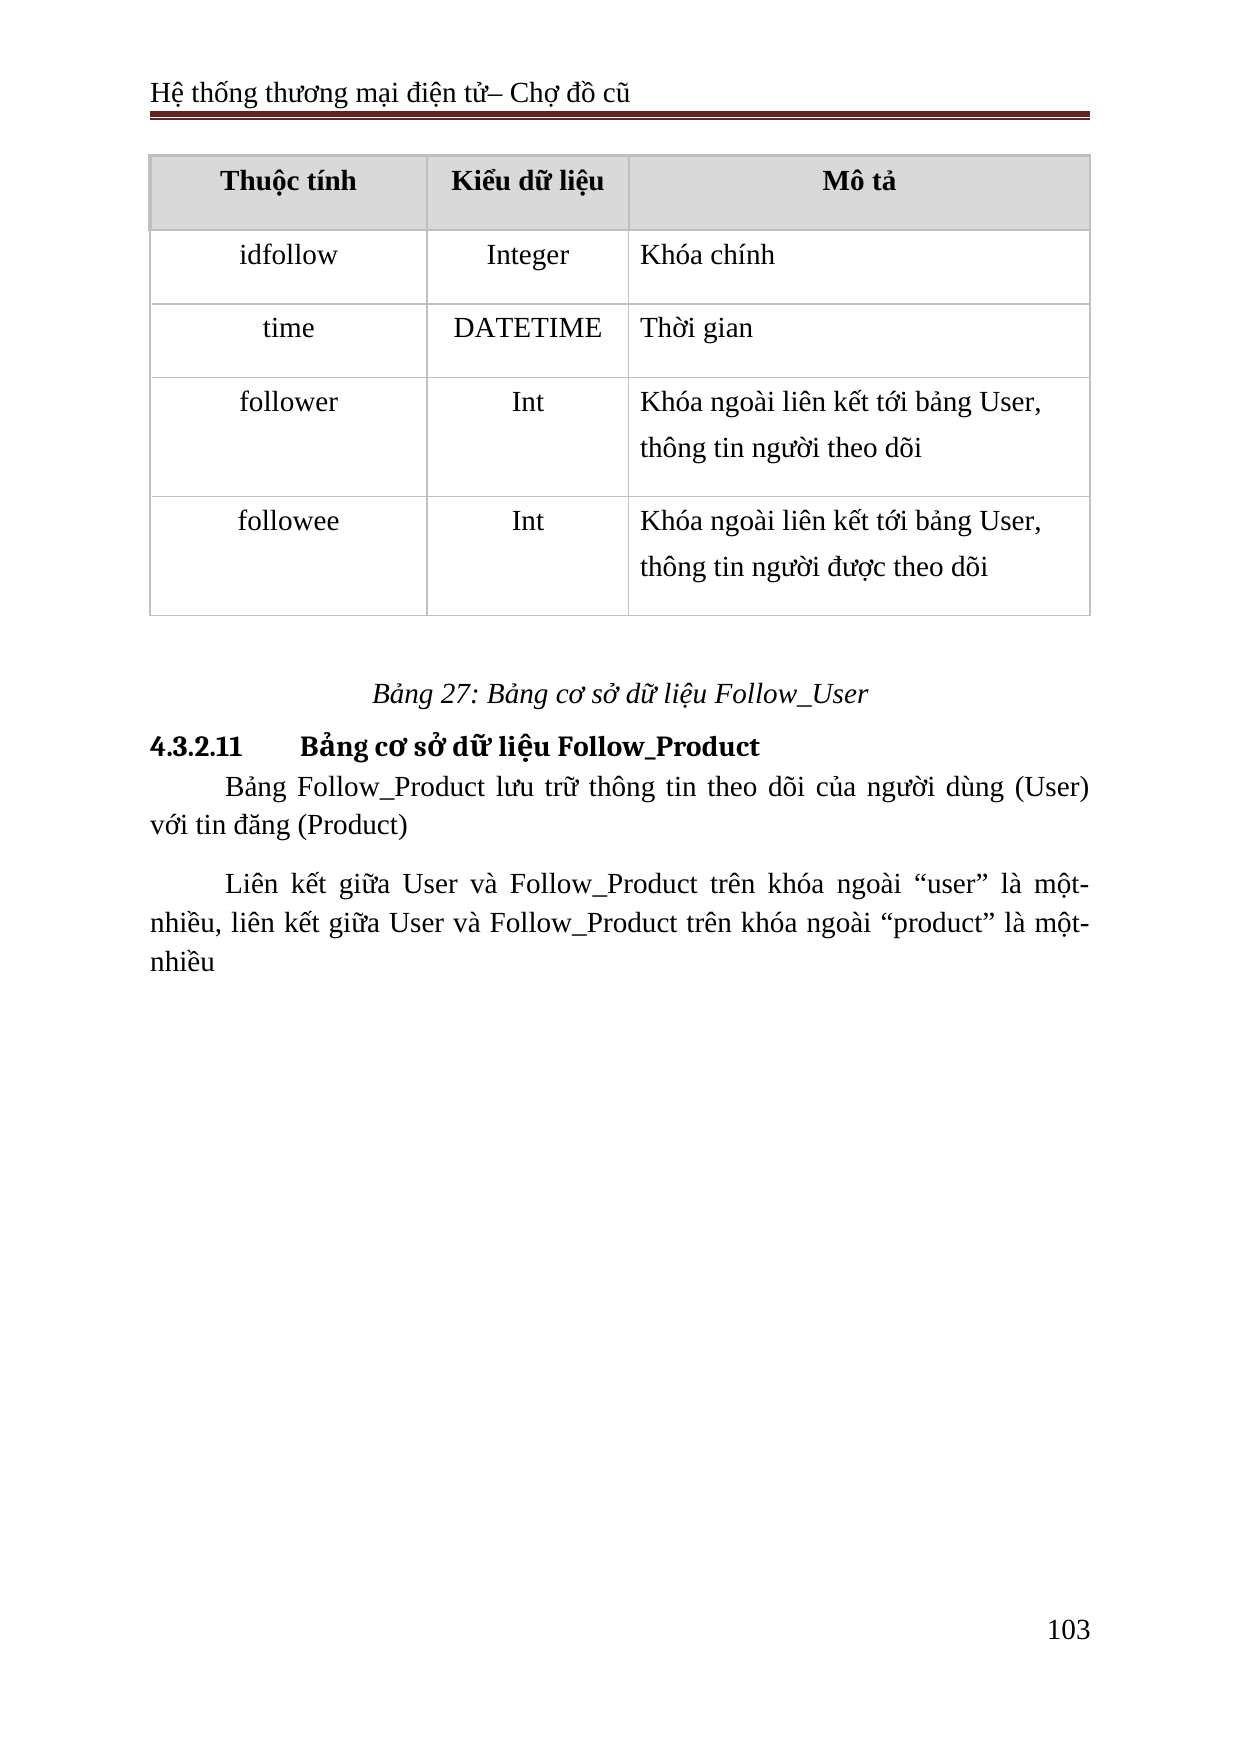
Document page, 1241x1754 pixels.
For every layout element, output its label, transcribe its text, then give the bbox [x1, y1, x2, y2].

table_cell Thuộc tính [152, 157, 426, 229]
table_cell follower [151, 377, 426, 496]
table_cell Khóa ngoài liên kết tới bảng User, thông tin người theo dõi [629, 378, 1089, 496]
table_cell Mô tả [630, 157, 1089, 229]
table_cell Kiểu dữ liệu [428, 157, 628, 229]
text Bảng Follow_Product lưu trữ thông tin theo dõi của người dùng (User) với tin đăng (Product) [150, 769, 1090, 841]
table_cell Int [428, 497, 628, 615]
text Liên kết giữa User và Follow_Product trên khóa ngoài “user” là một-nhiều, liên kết giữa User và Follow_Product trên khóa ngoài “product” là một-nhiều [150, 867, 1090, 977]
table_cell Thời gian [629, 305, 1089, 377]
table_cell Integer [428, 231, 628, 303]
table_cell time [151, 303, 426, 377]
table_cell DATETIME [428, 305, 628, 377]
table_cell followee [151, 496, 426, 615]
subtitle Bảng cơ sở dữ liệu Follow_Product [150, 730, 1090, 764]
table_cell Int [428, 378, 628, 496]
table_cell Khóa chính [629, 231, 1089, 303]
table_cell Khóa ngoài liên kết tới bảng User, thông tin người được theo dõi [629, 497, 1089, 615]
table_cell idfollow [151, 231, 426, 303]
